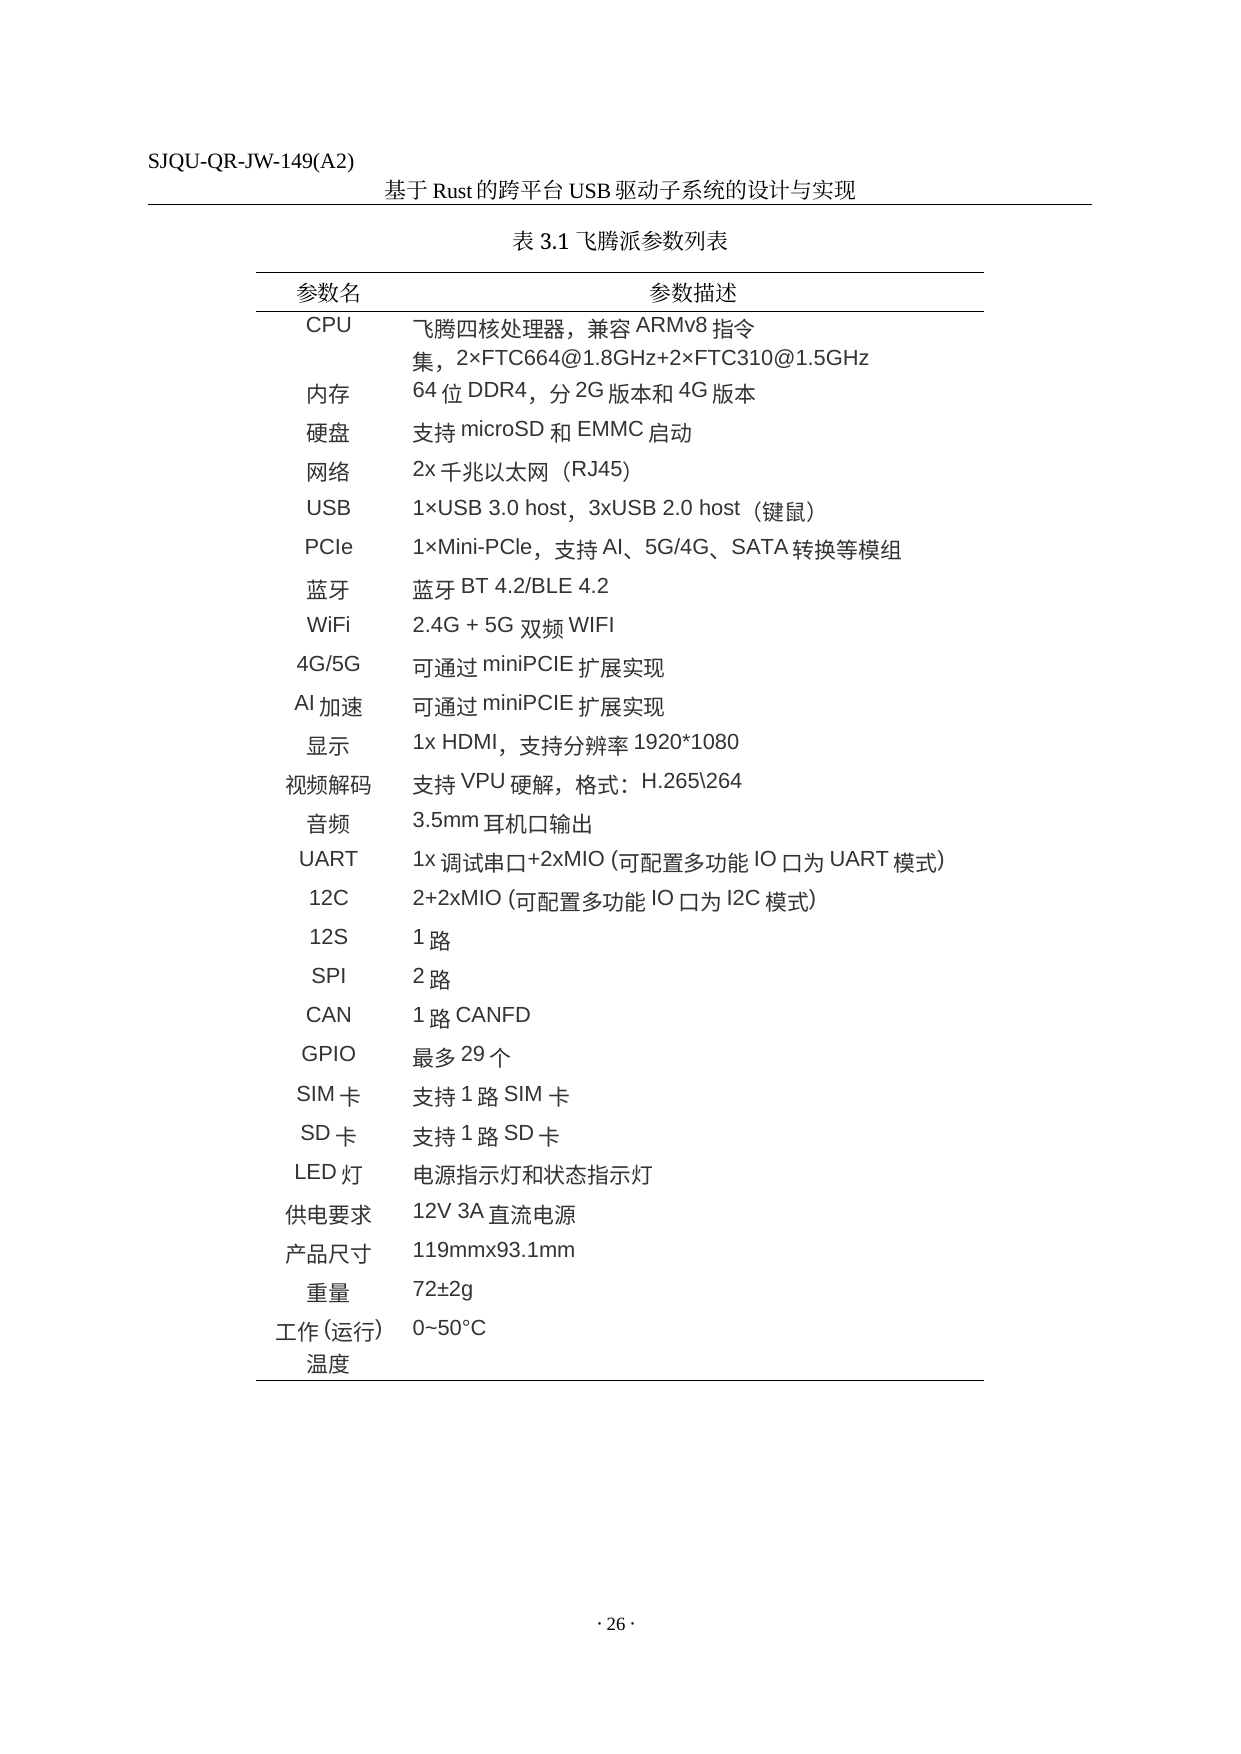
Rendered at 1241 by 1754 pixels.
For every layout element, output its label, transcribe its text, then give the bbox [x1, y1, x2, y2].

table_cell 网络 [256, 455, 401, 494]
table_cell 内存 [256, 377, 401, 416]
table_cell 支持VPU硬解，格式：H.265\264 [401, 768, 984, 807]
table_cell CAN [256, 1002, 401, 1041]
table_cell 0~50°C [401, 1315, 984, 1380]
table_cell 可通过miniPCIE扩展实现 [401, 651, 984, 690]
table_cell 最多29个 [401, 1041, 984, 1080]
table_cell 2x千兆以太网（RJ45） [401, 455, 984, 494]
table_cell AI加速 [256, 690, 401, 729]
table_cell 1路CANFD [401, 1002, 984, 1041]
table_cell 12S [256, 924, 401, 963]
table_cell 2.4G + 5G 双频WIFI [401, 612, 984, 651]
table_cell 12V 3A直流电源 [401, 1198, 984, 1237]
table_cell 供电要求 [256, 1198, 401, 1237]
table_cell SD卡 [256, 1120, 401, 1158]
table_cell 2+2xMIO (可配置多功能IO口为I2C模式) [401, 885, 984, 924]
table_cell 1×Mini-PCle，支持AI、5G/4G、SATA转换等模组 [401, 534, 984, 573]
table_cell 支持microSD 和EMMC启动 [401, 416, 984, 455]
table_cell SPI [256, 963, 401, 1002]
table_cell 视频解码 [256, 768, 401, 807]
table_cell UART [256, 846, 401, 885]
table_cell GPIO [256, 1041, 401, 1080]
table_cell 显示 [256, 729, 401, 768]
table_cell 2路 [401, 963, 984, 1002]
table_cell 音频 [256, 807, 401, 846]
table_cell LED灯 [256, 1159, 401, 1198]
table_cell WiFi [256, 612, 401, 651]
text 表 3.1 飞腾派参数列表 [148, 224, 1092, 256]
table_cell 1路 [401, 924, 984, 963]
table_cell 12C [256, 885, 401, 924]
table_cell 工作 (运行) 温度 [256, 1315, 401, 1380]
table_cell 重量 [256, 1276, 401, 1315]
table_header 参数描述 [401, 273, 984, 311]
table_cell 硬盘 [256, 416, 401, 455]
table_cell SIM卡 [256, 1080, 401, 1119]
table_cell 蓝牙 [256, 573, 401, 612]
table_cell 3.5mm耳机口输出 [401, 807, 984, 846]
table_cell 产品尺寸 [256, 1237, 401, 1276]
table_cell USB [256, 495, 401, 533]
table_cell 支持1路SIM 卡 [401, 1080, 984, 1119]
table_cell 119mmx93.1mm [401, 1237, 984, 1276]
table_cell 1×USB 3.0 host，3xUSB 2.0 host（键鼠） [401, 495, 984, 533]
table_cell 飞腾四核处理器，兼容ARMv8指令集，2×FTC664@1.8GHz+2×FTC310@1.5GHz [401, 312, 984, 377]
table_cell 4G/5G [256, 651, 401, 690]
table_cell 蓝牙BT 4.2/BLE 4.2 [401, 573, 984, 612]
table_cell 1x调试串口+2xMIO (可配置多功能IO口为UART模式) [401, 846, 984, 885]
table_cell 1x HDMI，支持分辨率1920*1080 [401, 729, 984, 768]
table_cell 64位DDR4，分2G版本和4G版本 [401, 377, 984, 416]
table_header 参数名 [256, 273, 401, 311]
table_cell 72±2g [401, 1276, 984, 1315]
table_cell 可通过miniPCIE扩展实现 [401, 690, 984, 729]
table_cell 支持1路SD卡 [401, 1120, 984, 1158]
table_cell 电源指示灯和状态指示灯 [401, 1159, 984, 1198]
table_cell PCIe [256, 534, 401, 573]
table_cell CPU [256, 312, 401, 377]
